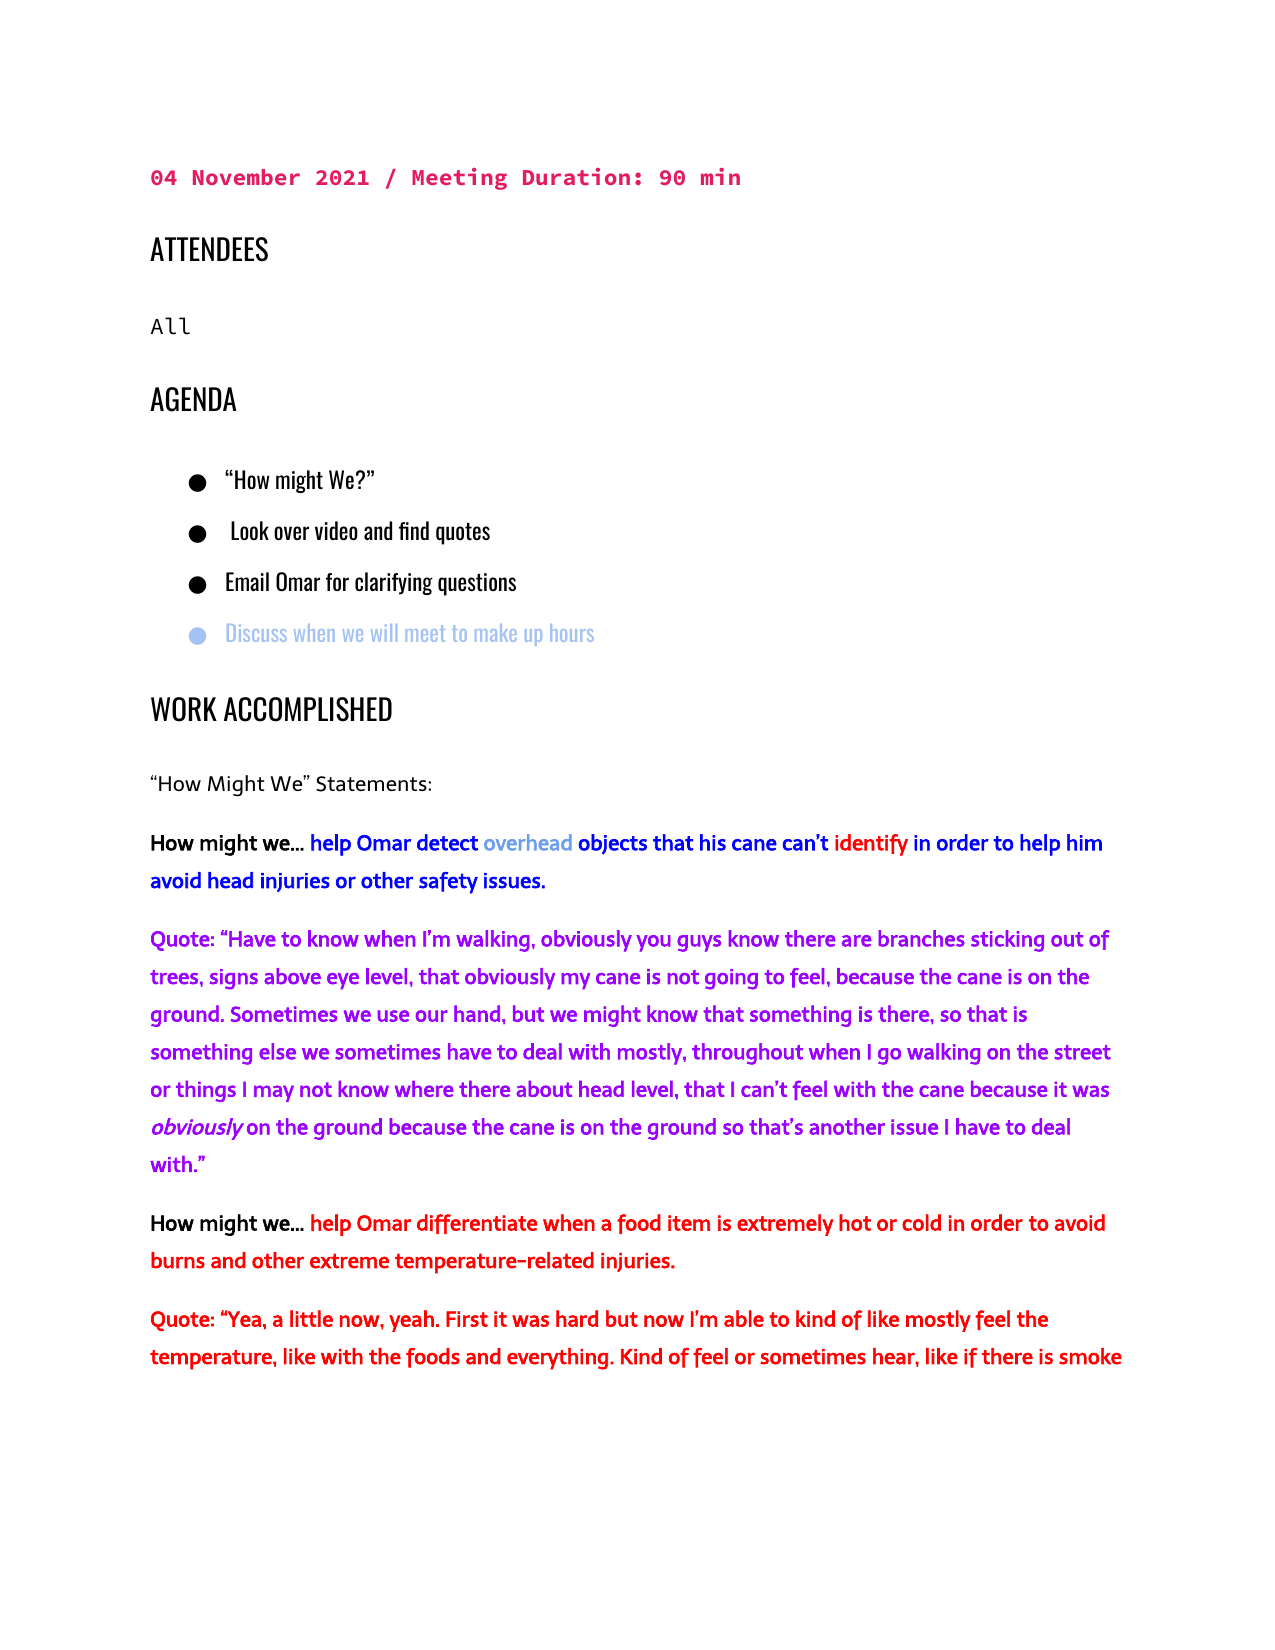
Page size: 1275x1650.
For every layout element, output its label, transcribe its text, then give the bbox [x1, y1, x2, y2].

text Quote: “Have to know when I’m walking, obviously you guys know there are branches sticking out of trees, signs above eye level, that obviously my cane is not going to feel, because the cane is on the ground. Sometimes we use our hand, but we might know that something is there, so that is something else we sometimes have to deal with mostly, throughout when I go walking on the street or things I may not know where there about head level, that I can’t feel with the cane because it was obviously on the ground because the cane is on the ground so that’s another issue I have to deal with.” [150, 927, 1125, 1177]
text AGENDA [150, 376, 1125, 419]
text All [150, 312, 1125, 341]
text WORK ACCOMPLISHED [150, 686, 1125, 730]
text “How Might We” Statements: [150, 772, 1125, 797]
text How might we... help Omar detect overhead objects that his cane can’t identify in order to help him avoid head injuries or other safety issues. [150, 831, 1125, 893]
list Look over video and find quotes [187, 513, 1125, 547]
subtitle 04 November 2021 / Meeting Duration: 90 min [150, 162, 1125, 191]
text How might we... help Omar differentiate when a food item is extremely hot or cold in order to avoid burns and other extreme temperature-related injuries. [150, 1211, 1125, 1273]
text ATTENDEES [150, 227, 1125, 270]
list “How might We?” [187, 462, 1125, 496]
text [150, 1307, 1125, 1369]
list Email Omar for clarifying questions [187, 564, 1125, 598]
list Discuss when we will meet to make up hours [187, 615, 1125, 649]
